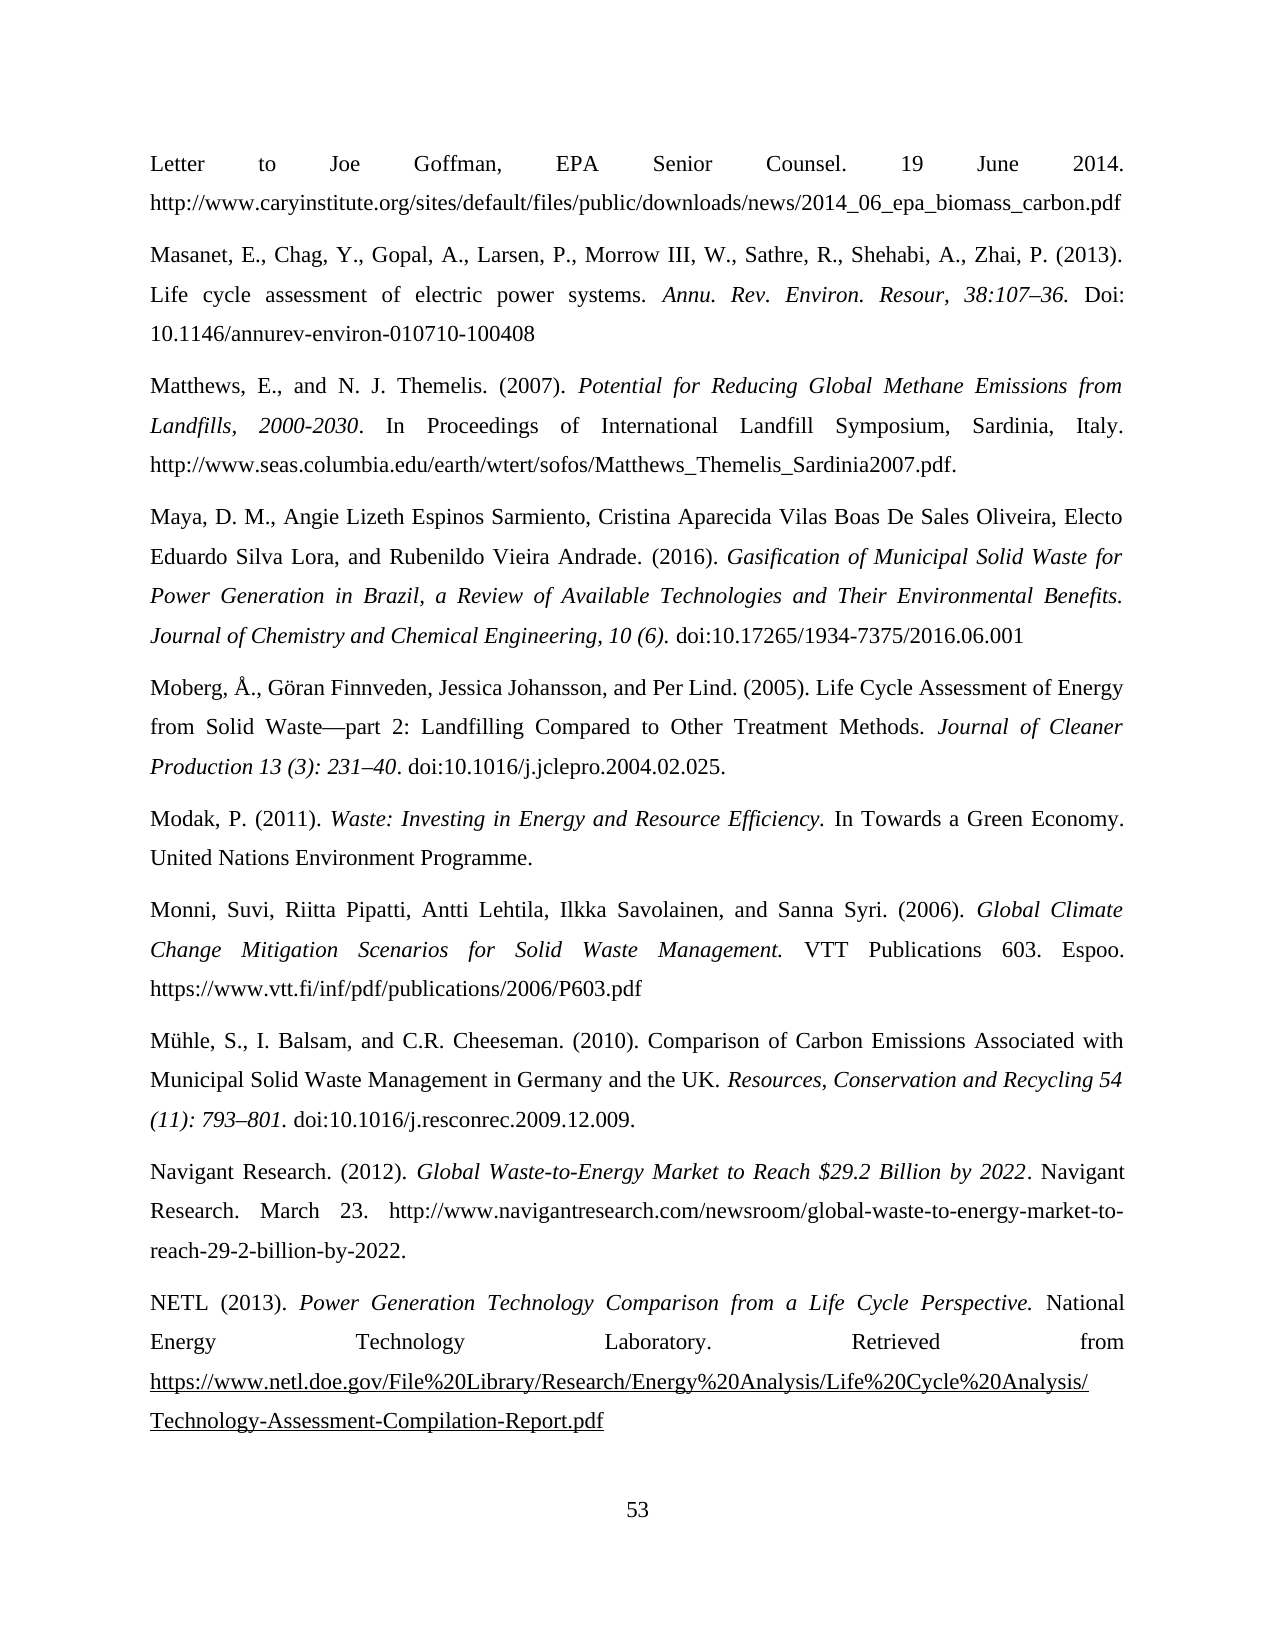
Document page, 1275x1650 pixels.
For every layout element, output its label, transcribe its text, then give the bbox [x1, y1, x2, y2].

text Monni, Suvi, Riitta Pipatti, Antti Lehtila, Ilkka Savolainen, and Sanna Syri. (2006). Global Climate Change Mitigation Scenarios for Solid Waste Management. VTT Publications 603. Espoo. https://www.vtt.fi/inf/pdf/publications/2006/P603.pdf [150, 896, 1125, 1001]
text NETL (2013). Power Generation Technology Comparison from a Life Cycle Perspective. National Energy Technology Laboratory. Retrieved from https://www.netl.doe.gov/File%20Library/Research/Energy%20Analysis/Life%20Cycle%20Analysis/Technology-Assessment-Compilation-Report.pdf [150, 1289, 1125, 1434]
text Modak, P. (2011). Waste: Investing in Energy and Resource Efficiency. In Towards a Green Economy. United Nations Environment Programme. [150, 805, 1125, 871]
text Navigant Research. (2012). Global Waste-to-Energy Market to Reach $29.2 Billion by 2022. Navigant Research. March 23. http://www.navigantresearch.com/newsroom/global-waste-to-energy-market-to-reach-29-2-billion-by-2022. [150, 1158, 1125, 1263]
text Matthews, E., and N. J. Themelis. (2007). Potential for Reducing Global Methane Emissions from Landfills, 2000-2030. In Proceedings of International Landfill Symposium, Sardinia, Italy. http://www.seas.columbia.edu/earth/wtert/sofos/Matthews_Themelis_Sardinia2007.pdf. [150, 372, 1125, 478]
text Moberg, Å., Göran Finnveden, Jessica Johansson, and Per Lind. (2005). Life Cycle Assessment of Energy from Solid Waste—part 2: Landfilling Compared to Other Treatment Methods. Journal of Cleaner Production 13 (3): 231–40. doi:10.1016/j.jclepro.2004.02.025. [150, 674, 1125, 779]
text Letter to Joe Goffman, EPA Senior Counsel. 19 June 2014. http://www.caryinstitute.org/sites/default/files/public/downloads/news/2014_06_epa_biomass_carbon.pdf [150, 150, 1125, 216]
text Masanet, E., Chag, Y., Gopal, A., Larsen, P., Morrow III, W., Sathre, R., Shehabi, A., Zhai, P. (2013). Life cycle assessment of electric power systems. Annu. Rev. Environ. Resour, 38:107–36. Doi: 10.1146/annurev-environ-010710-100408 [150, 241, 1125, 347]
text Mühle, S., I. Balsam, and C.R. Cheeseman. (2010). Comparison of Carbon Emissions Associated with Municipal Solid Waste Management in Germany and the UK. Resources, Conservation and Recycling 54 (11): 793–801. doi:10.1016/j.resconrec.2009.12.009. [150, 1027, 1125, 1132]
text Maya, D. M., Angie Lizeth Espinos Sarmiento, Cristina Aparecida Vilas Boas De Sales Oliveira, Electo Eduardo Silva Lora, and Rubenildo Vieira Andrade. (2016). Gasification of Municipal Solid Waste for Power Generation in Brazil, a Review of Available Technologies and Their Environmental Benefits. Journal of Chemistry and Chemical Engineering, 10 (6). doi:10.17265/1934-7375/2016.06.001 [150, 503, 1125, 648]
